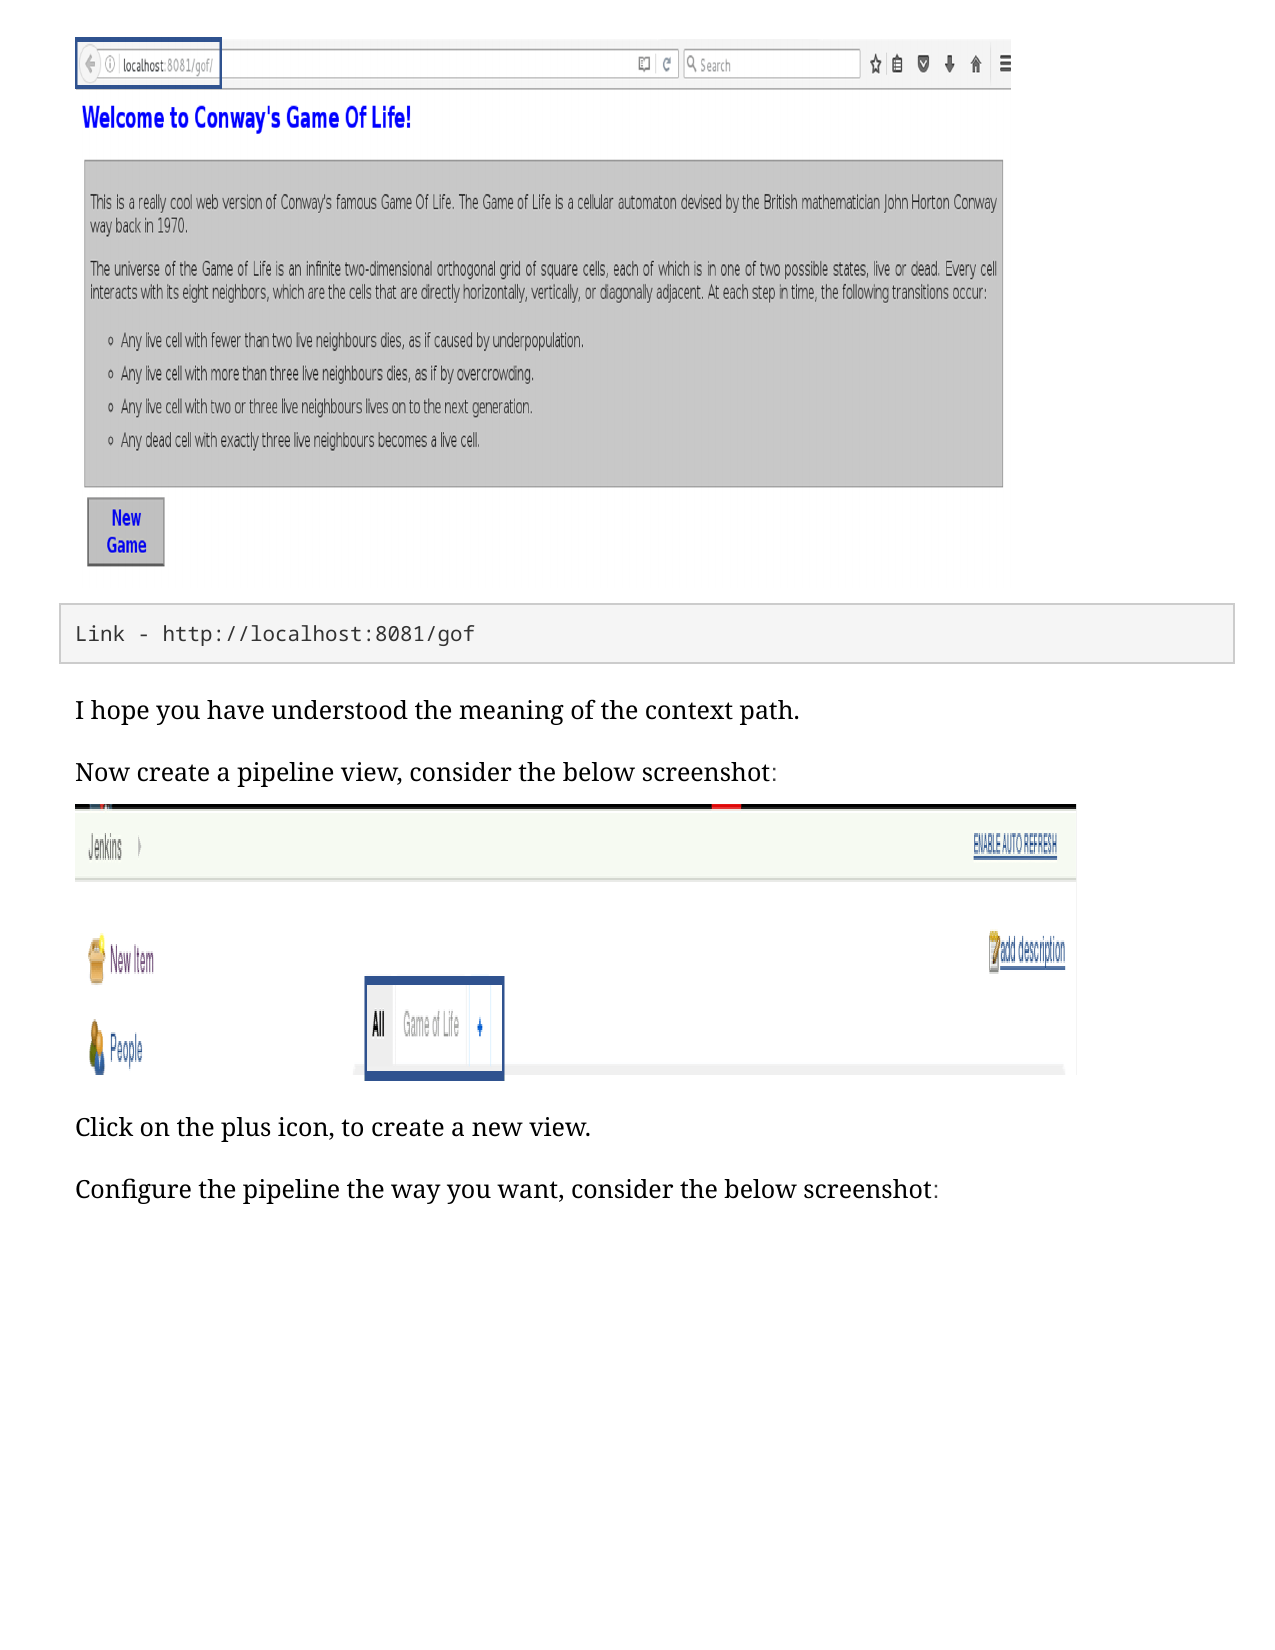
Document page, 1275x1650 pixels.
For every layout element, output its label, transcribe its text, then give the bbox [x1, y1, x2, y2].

text Click on the plus icon, to create a new view. [75, 1097, 1219, 1143]
text I hope you have understood the meaning of the context path. [75, 679, 1219, 726]
picture [75, 804, 1077, 1081]
text Now create a pipeline view, consider the below screenshot: [75, 742, 1219, 789]
text Configure the pipeline the way you want, consider the below screenshot: [75, 1159, 1219, 1206]
text Link - http://localhost:8081/gof [61, 605, 1233, 662]
picture [75, 37, 1011, 588]
